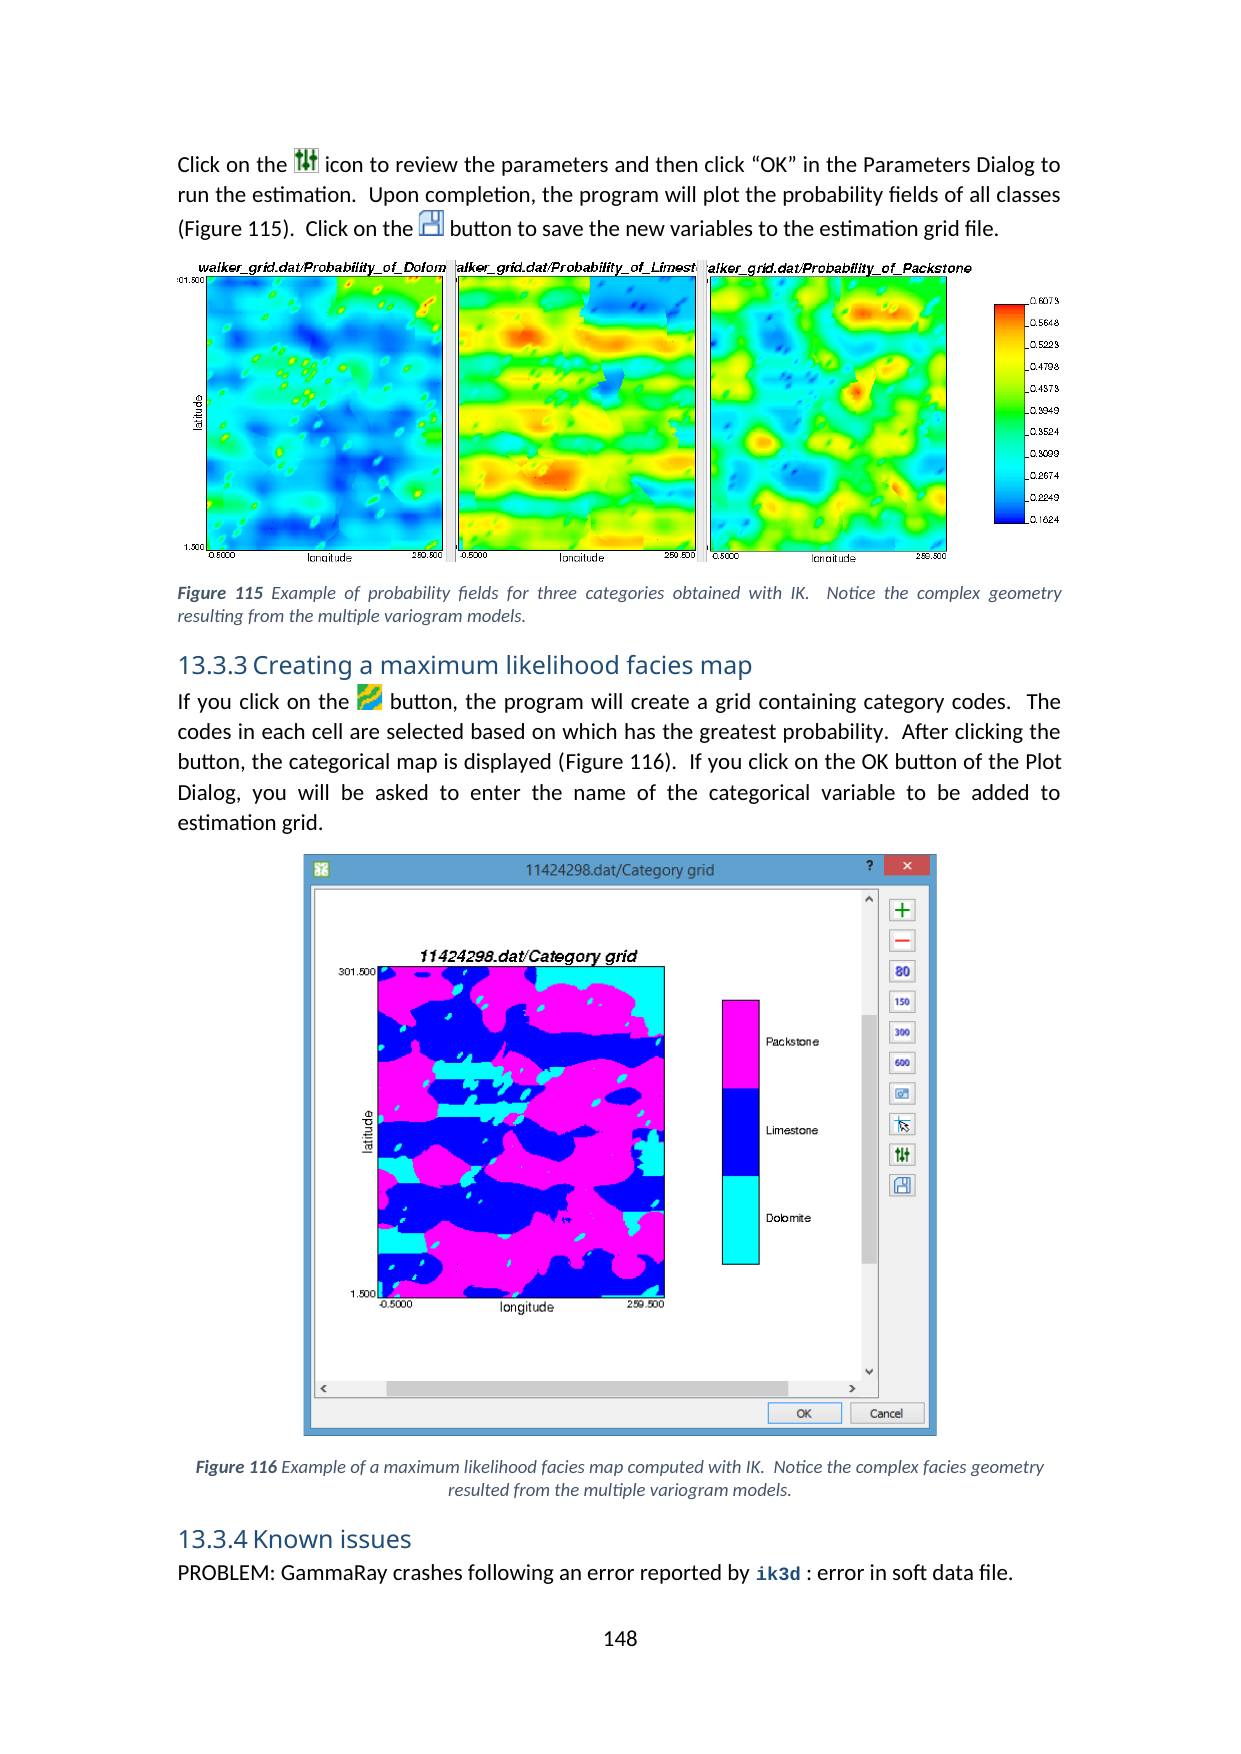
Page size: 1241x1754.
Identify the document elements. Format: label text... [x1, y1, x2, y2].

text If you click on the button, the program will create a grid containing category codes. The codes in each cell are selected based on which has the greatest probability. After clicking the button, the categorical map is displayed (Figure 115). If you click on the OK button of the Plot Dialog, you will be asked to enter the name of the categorical variable to be added to estimation grid. [177, 684, 1063, 836]
text Figure 116 Example of a maximum likelihood facies map computed with IK. Notice the complex facies geometry resulted from the multiple variogram models. [177, 1455, 1063, 1501]
picture [177, 260, 1062, 562]
text PROBLEM: GammaRay crashes following an error reported by ik3d : error in soft data file. [177, 1558, 1063, 1586]
picture [373, 703, 383, 710]
subtitle Known issues [177, 1522, 1063, 1556]
subtitle Creating a maximum likelihood facies map [177, 648, 1063, 682]
picture [357, 684, 383, 710]
text Click on the icon to review the parameters and then click “OK” in the Parameters Dialog to run the estimation. Upon completion, the program will plot the probability fields of all classes (Figure 114). Click on the button to save the new variables to the estimation grid file. [177, 148, 1063, 242]
picture [303, 854, 937, 1436]
picture [418, 210, 444, 236]
text Figure 115 Example of probability fields for three categories obtained with IK. Notice the complex geometry resulting from the multiple variogram models. [177, 581, 1063, 627]
picture [295, 149, 318, 172]
